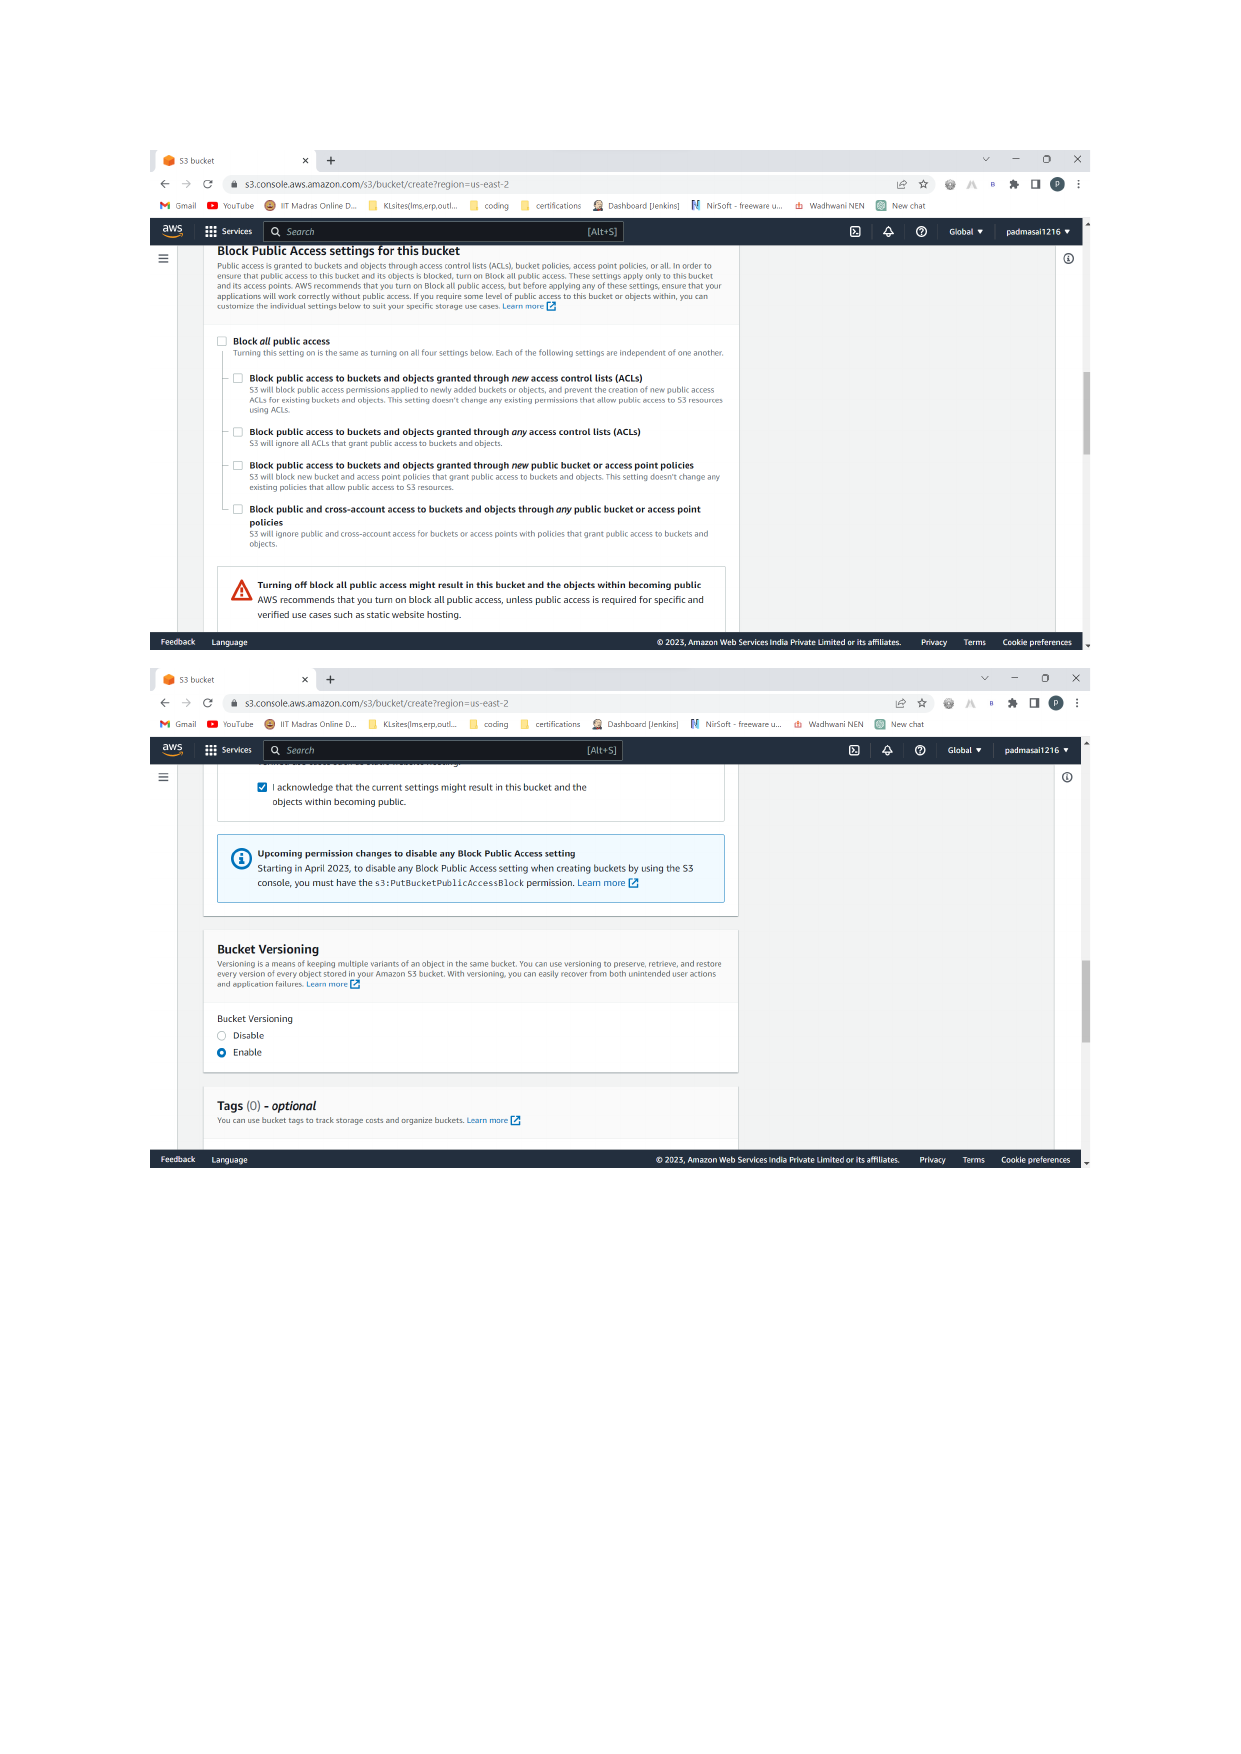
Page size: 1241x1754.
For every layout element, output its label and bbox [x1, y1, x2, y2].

picture [150, 668, 1091, 1168]
picture [150, 150, 1091, 650]
